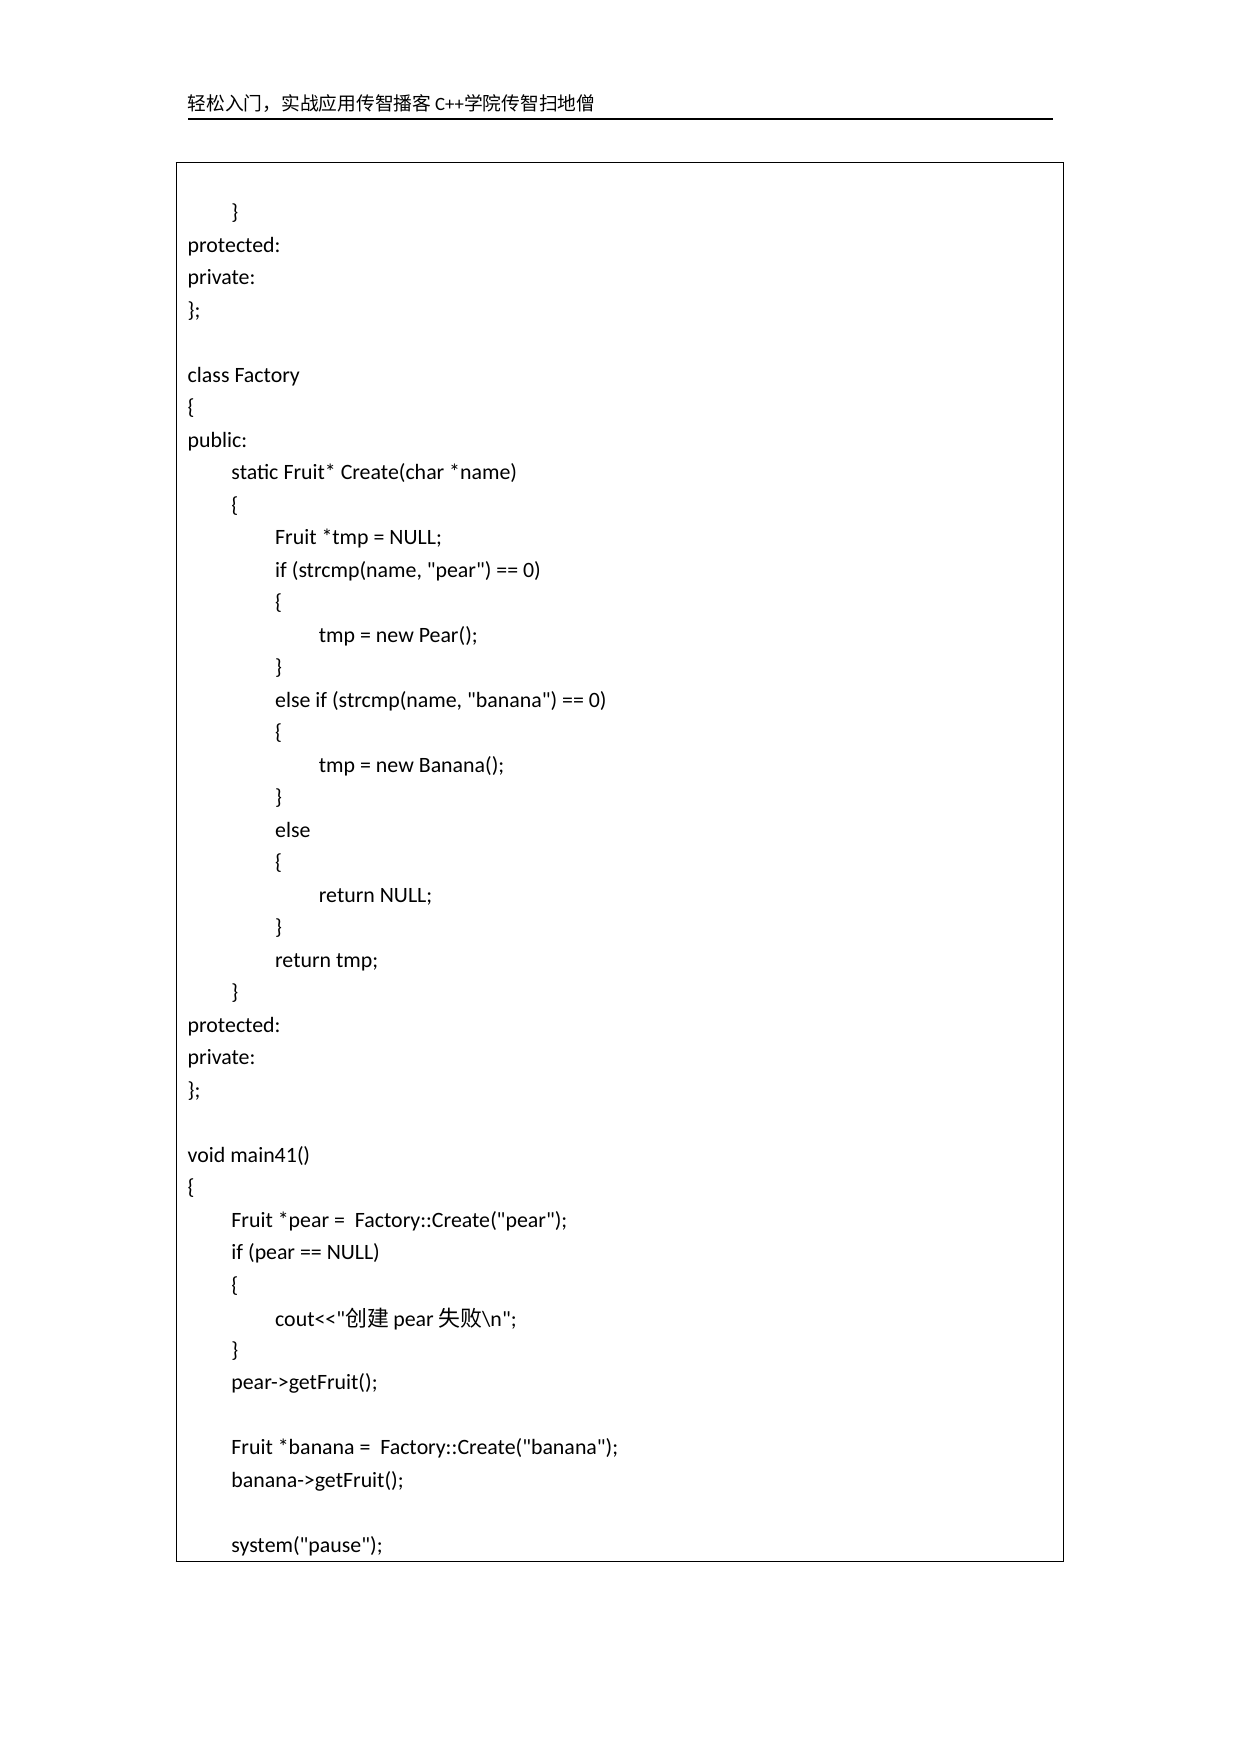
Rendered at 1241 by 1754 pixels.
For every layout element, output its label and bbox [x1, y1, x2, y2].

table_header [177, 163, 1063, 1561]
